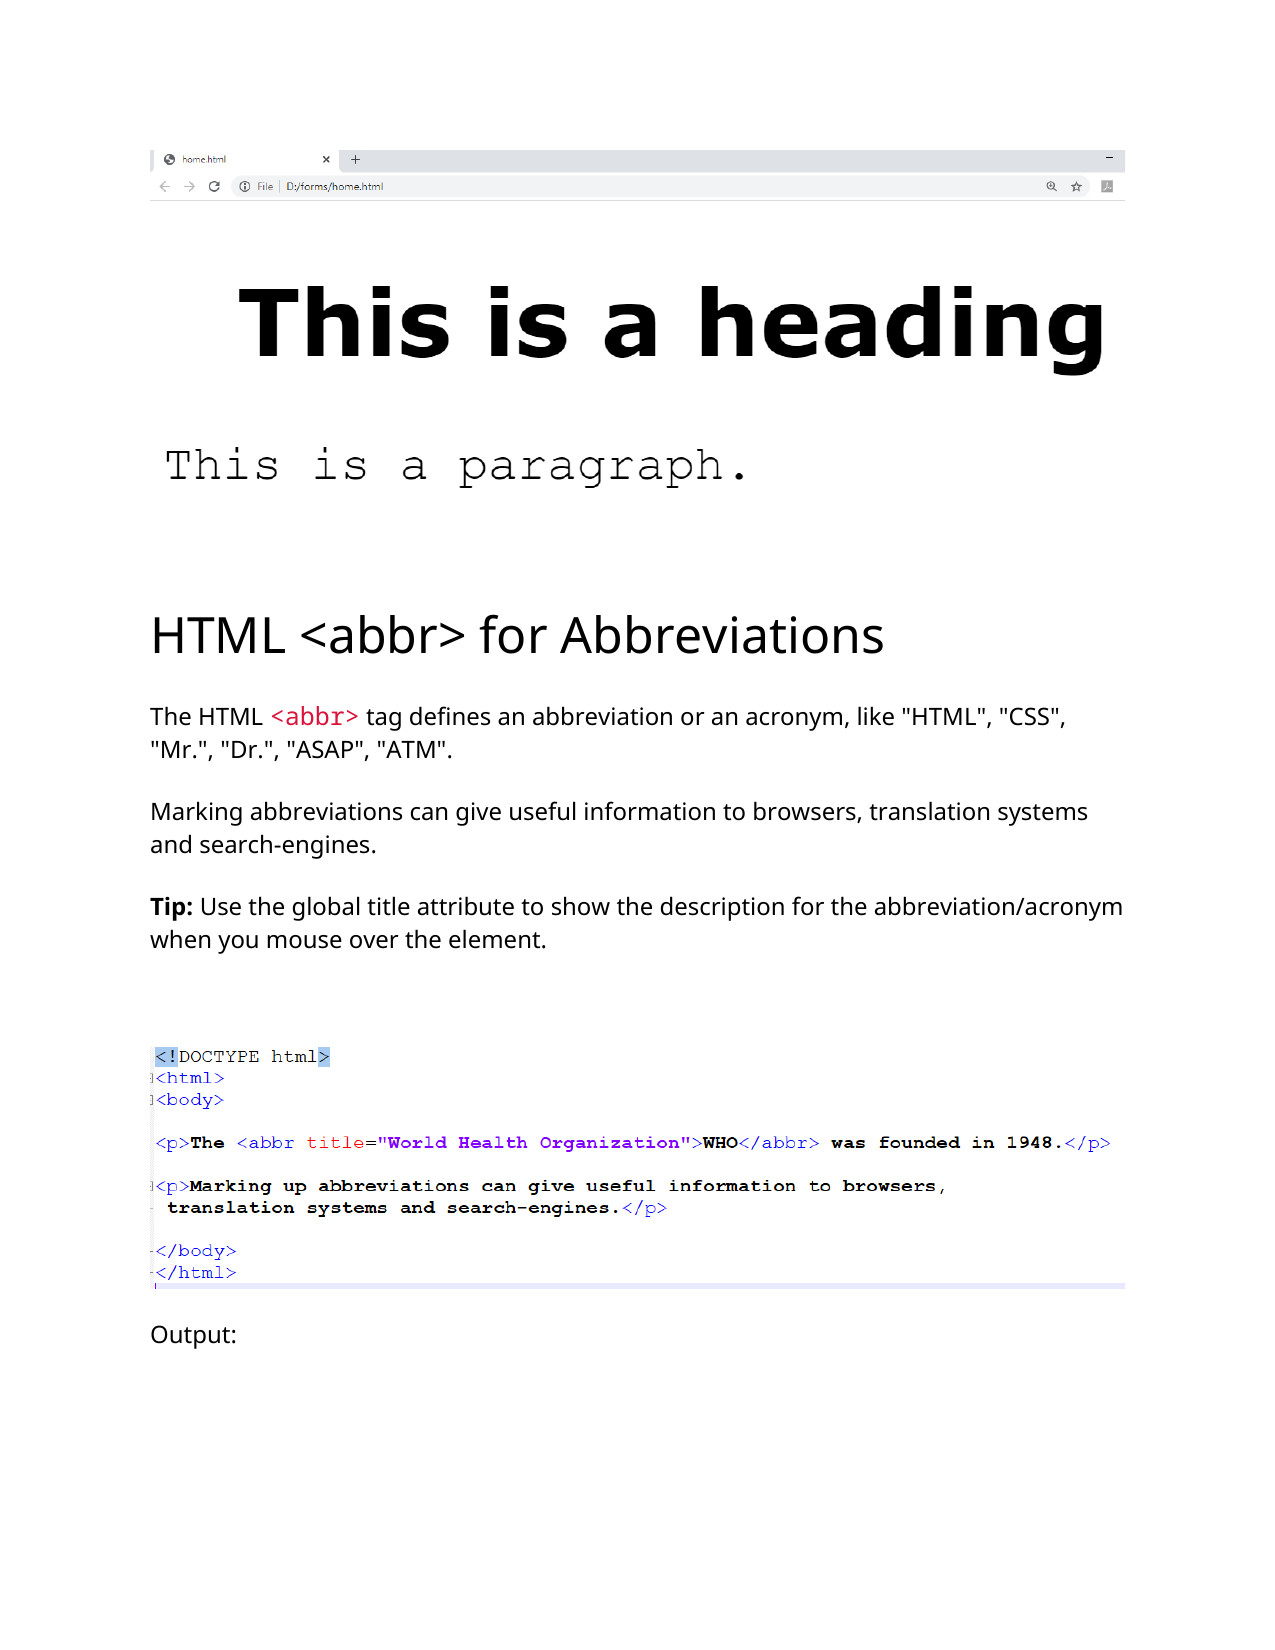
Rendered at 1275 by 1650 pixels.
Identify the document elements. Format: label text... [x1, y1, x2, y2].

text Marking abbreviations can give useful information to browsers, translation systems and search-engines. [150, 795, 1125, 860]
text Tip: Use the global title attribute to show the description for the abbreviation/acronym when you mouse over the element. [150, 890, 1125, 955]
picture [150, 150, 1125, 510]
text Output: [150, 1317, 1125, 1350]
text HTML <abbr> for Abbreviations [150, 600, 1125, 668]
text The HTML <abbr> tag defines an abbreviation or an acronym, like "HTML", "CSS", "Mr.", "Dr.", "ASAP", "ATM". [150, 698, 1125, 765]
picture [150, 1047, 1125, 1289]
